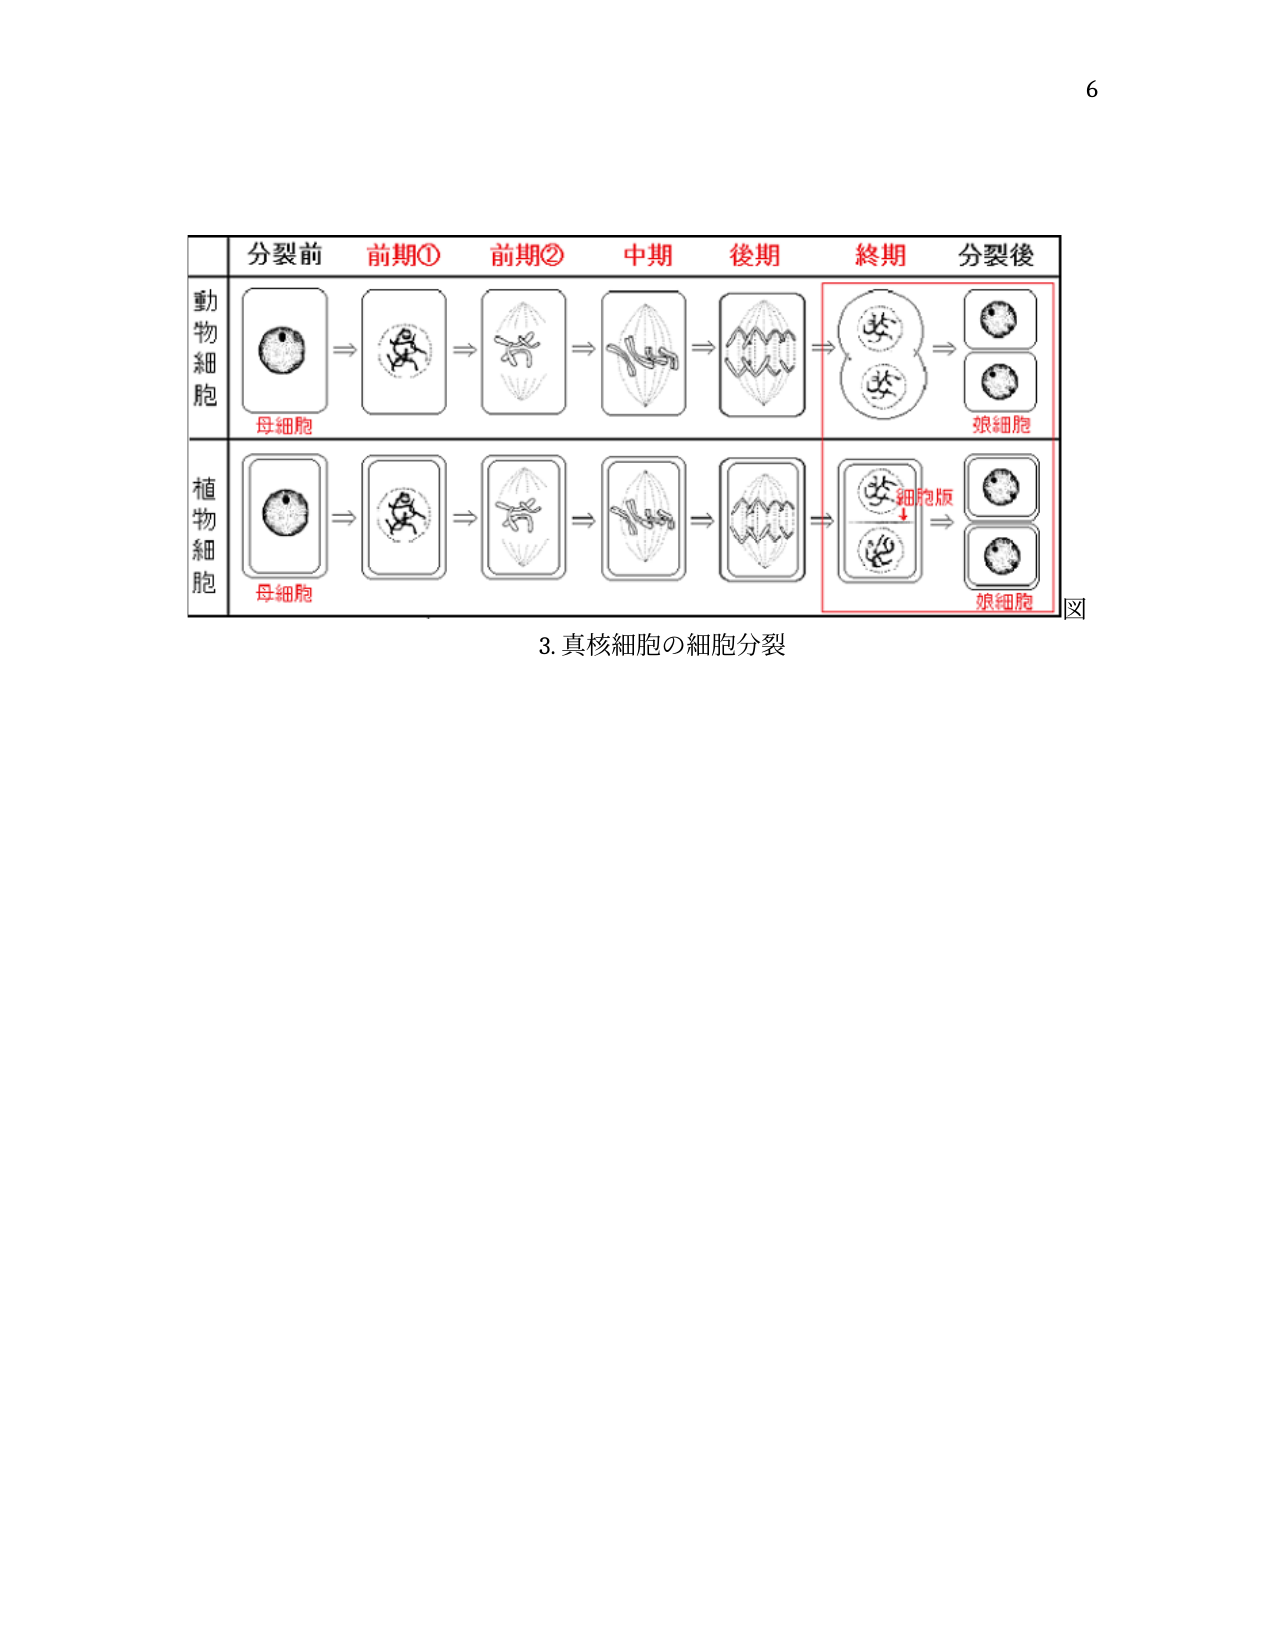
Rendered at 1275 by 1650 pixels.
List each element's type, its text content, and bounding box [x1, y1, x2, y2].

picture [187, 235, 1063, 619]
